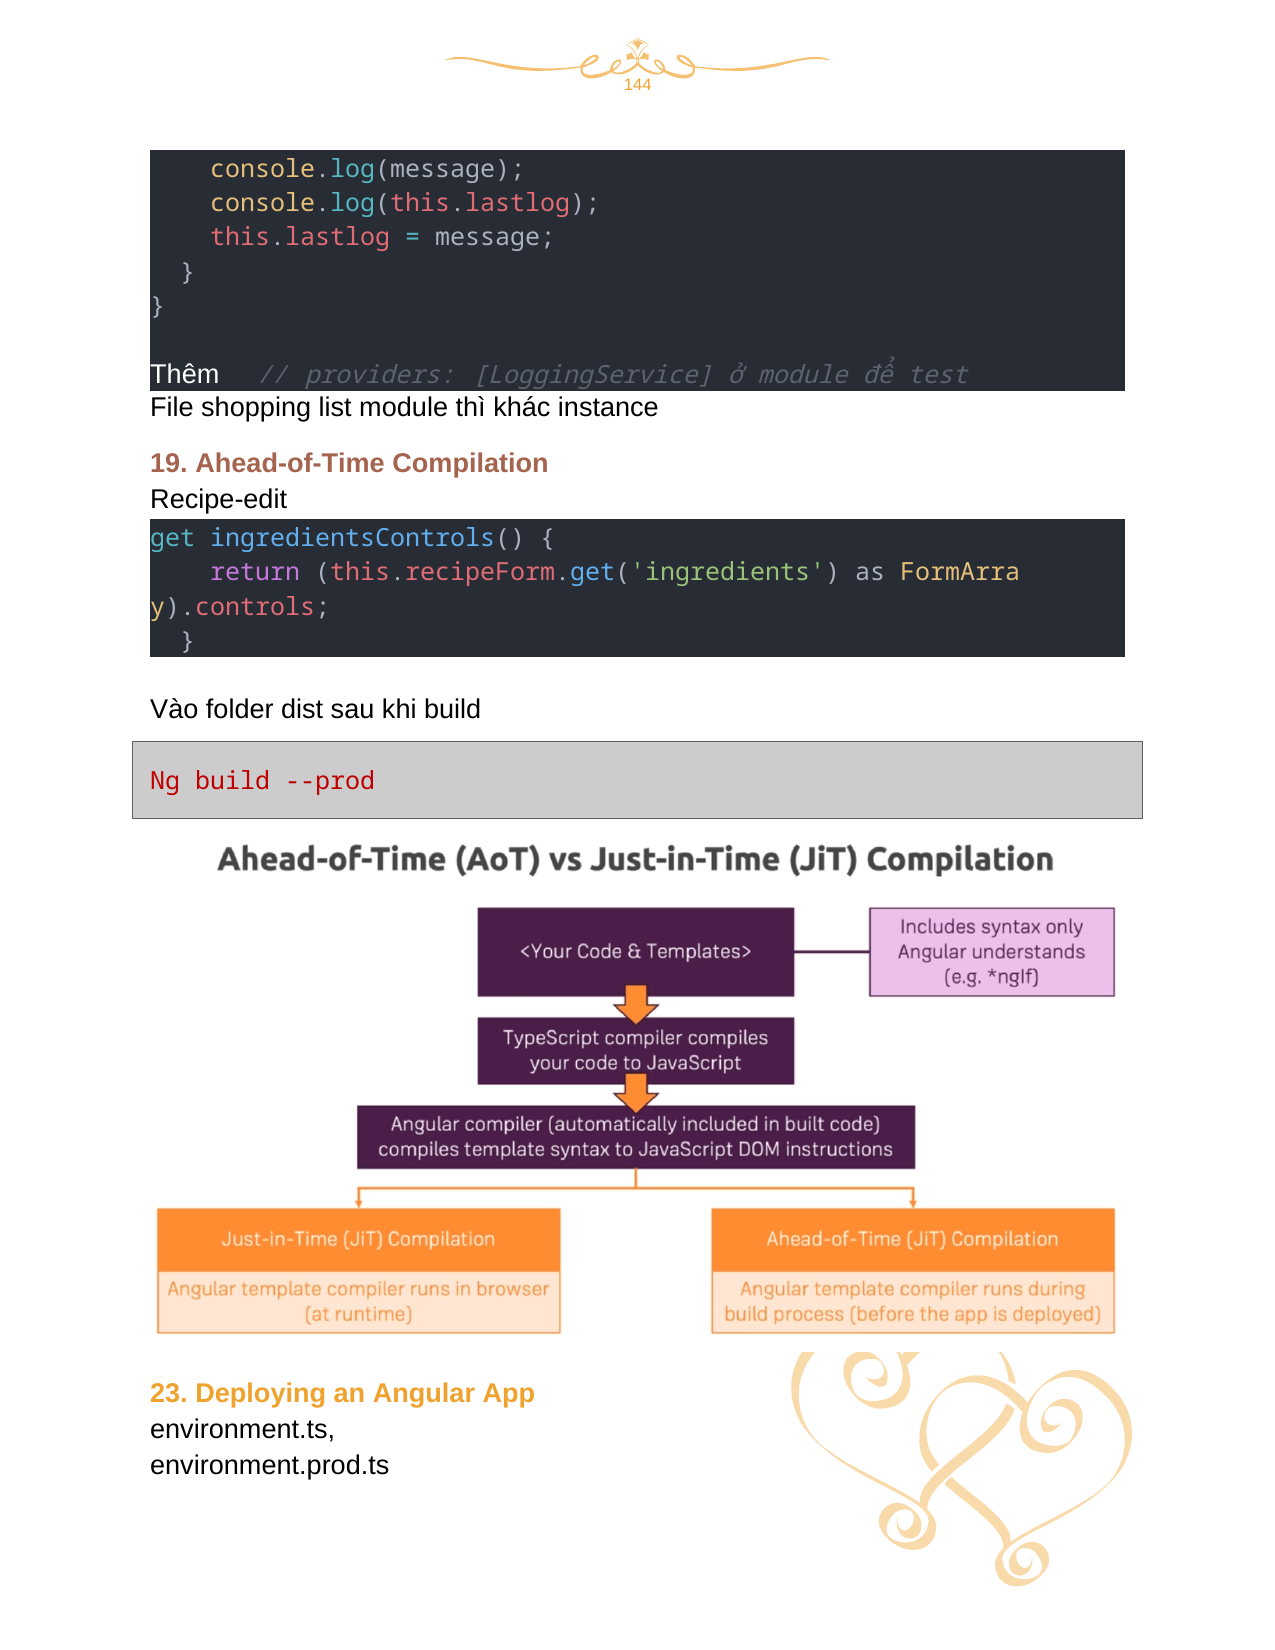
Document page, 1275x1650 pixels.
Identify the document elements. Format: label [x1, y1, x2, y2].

picture [150, 831, 1125, 1352]
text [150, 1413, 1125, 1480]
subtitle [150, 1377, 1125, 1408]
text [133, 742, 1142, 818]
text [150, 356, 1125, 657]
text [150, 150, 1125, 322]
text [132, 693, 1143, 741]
